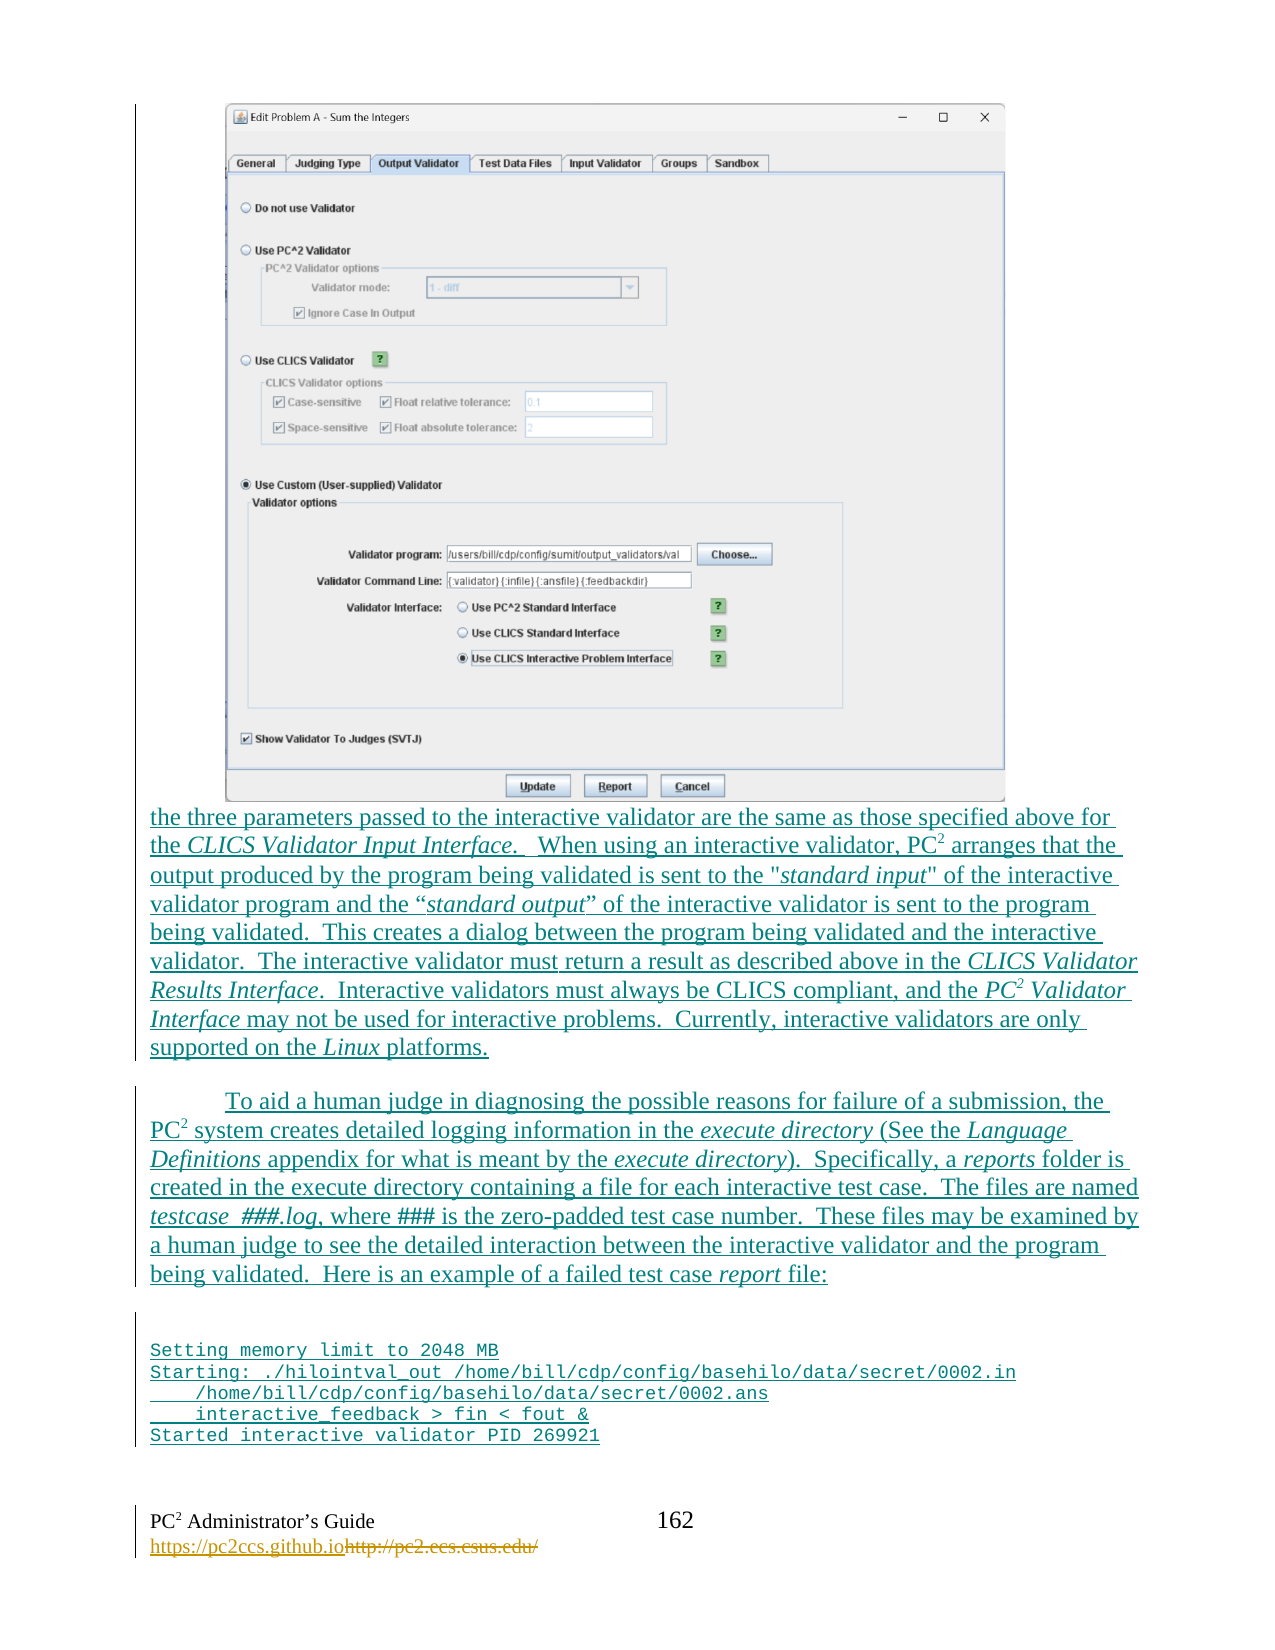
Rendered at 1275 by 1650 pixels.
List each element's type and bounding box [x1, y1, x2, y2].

picture [225, 103, 1005, 802]
